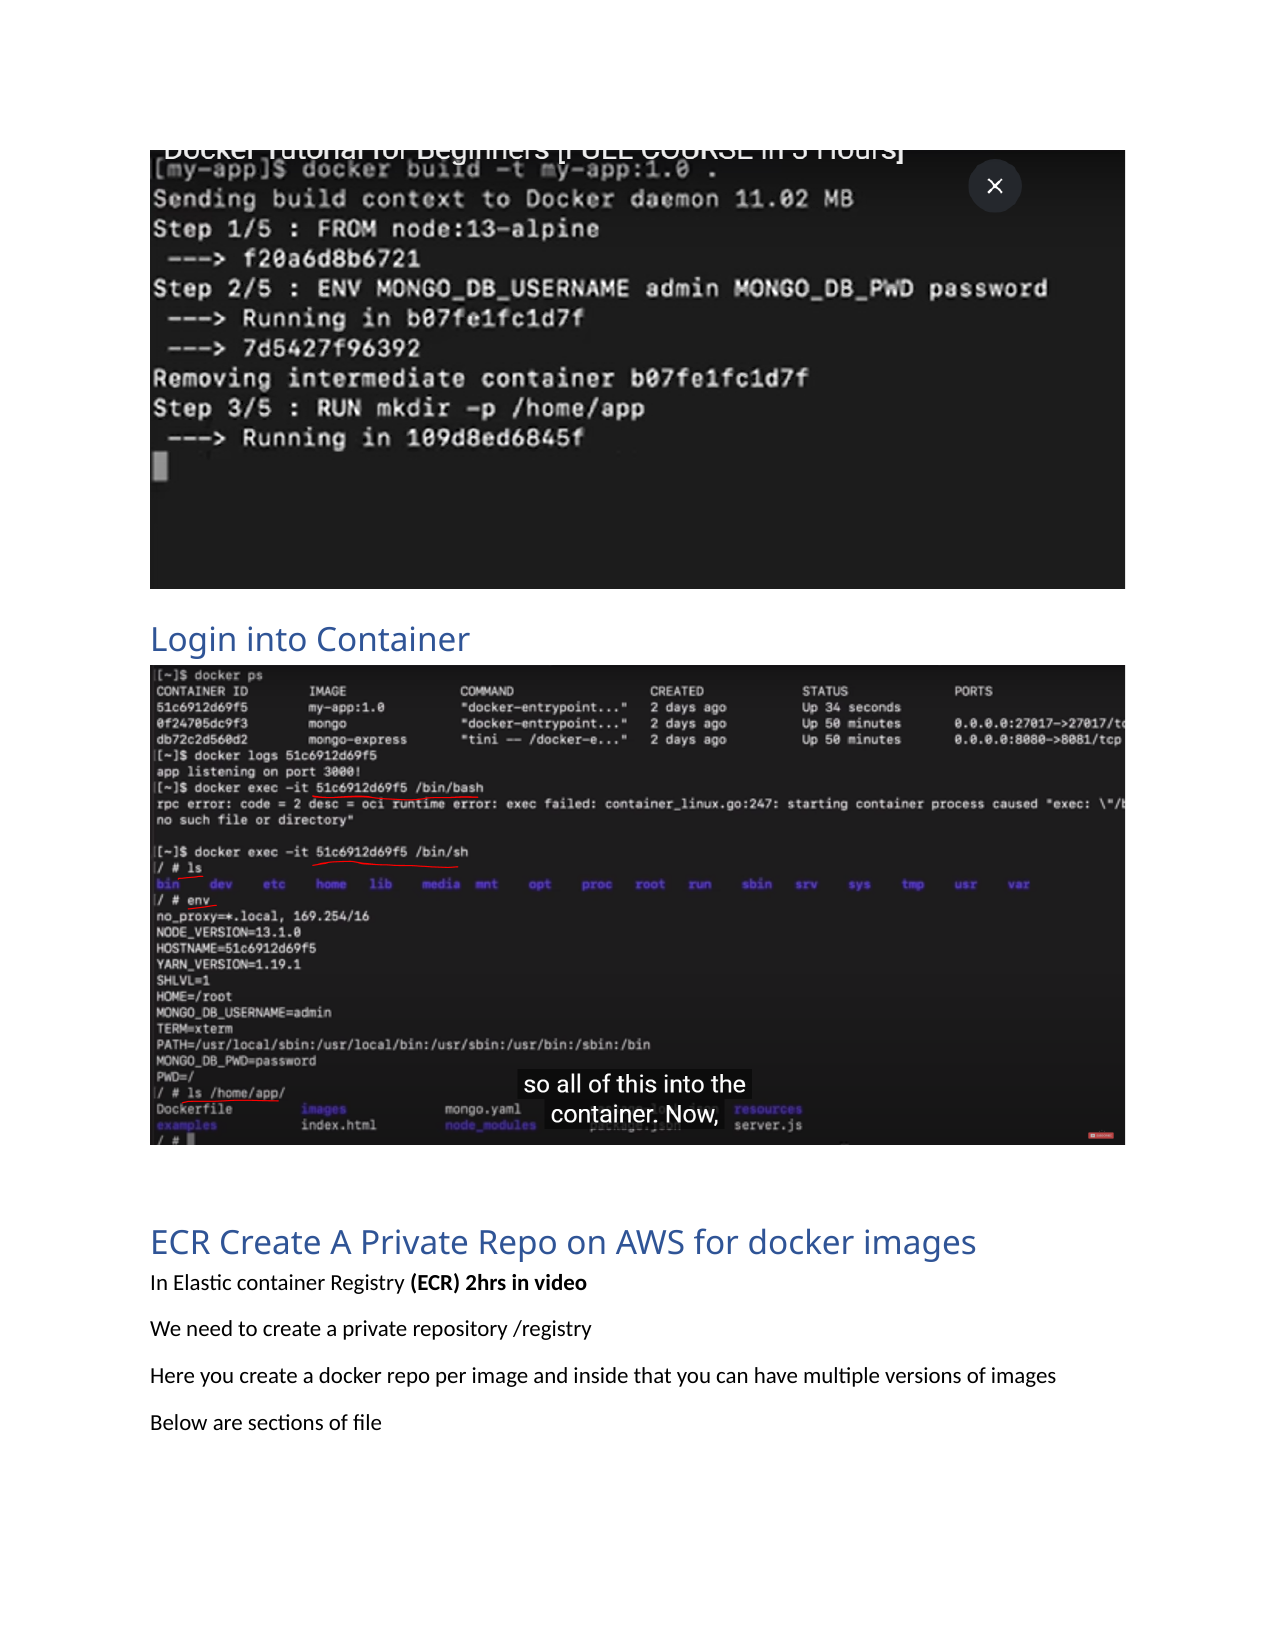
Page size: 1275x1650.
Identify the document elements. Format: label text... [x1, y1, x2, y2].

picture [150, 665, 1125, 1145]
text In Elastic container Registry (ECR) 2hrs in video [150, 1268, 1125, 1296]
text Below are sections of file [150, 1408, 1125, 1436]
subtitle ECR Create A Private Repo on AWS for docker images [150, 1219, 1125, 1264]
text Here you create a docker repo per image and inside that you can have multiple versions of images [150, 1361, 1125, 1389]
text We need to create a private repository /registry [150, 1314, 1125, 1343]
picture [150, 150, 1125, 589]
subtitle Login into Container [150, 616, 1125, 661]
